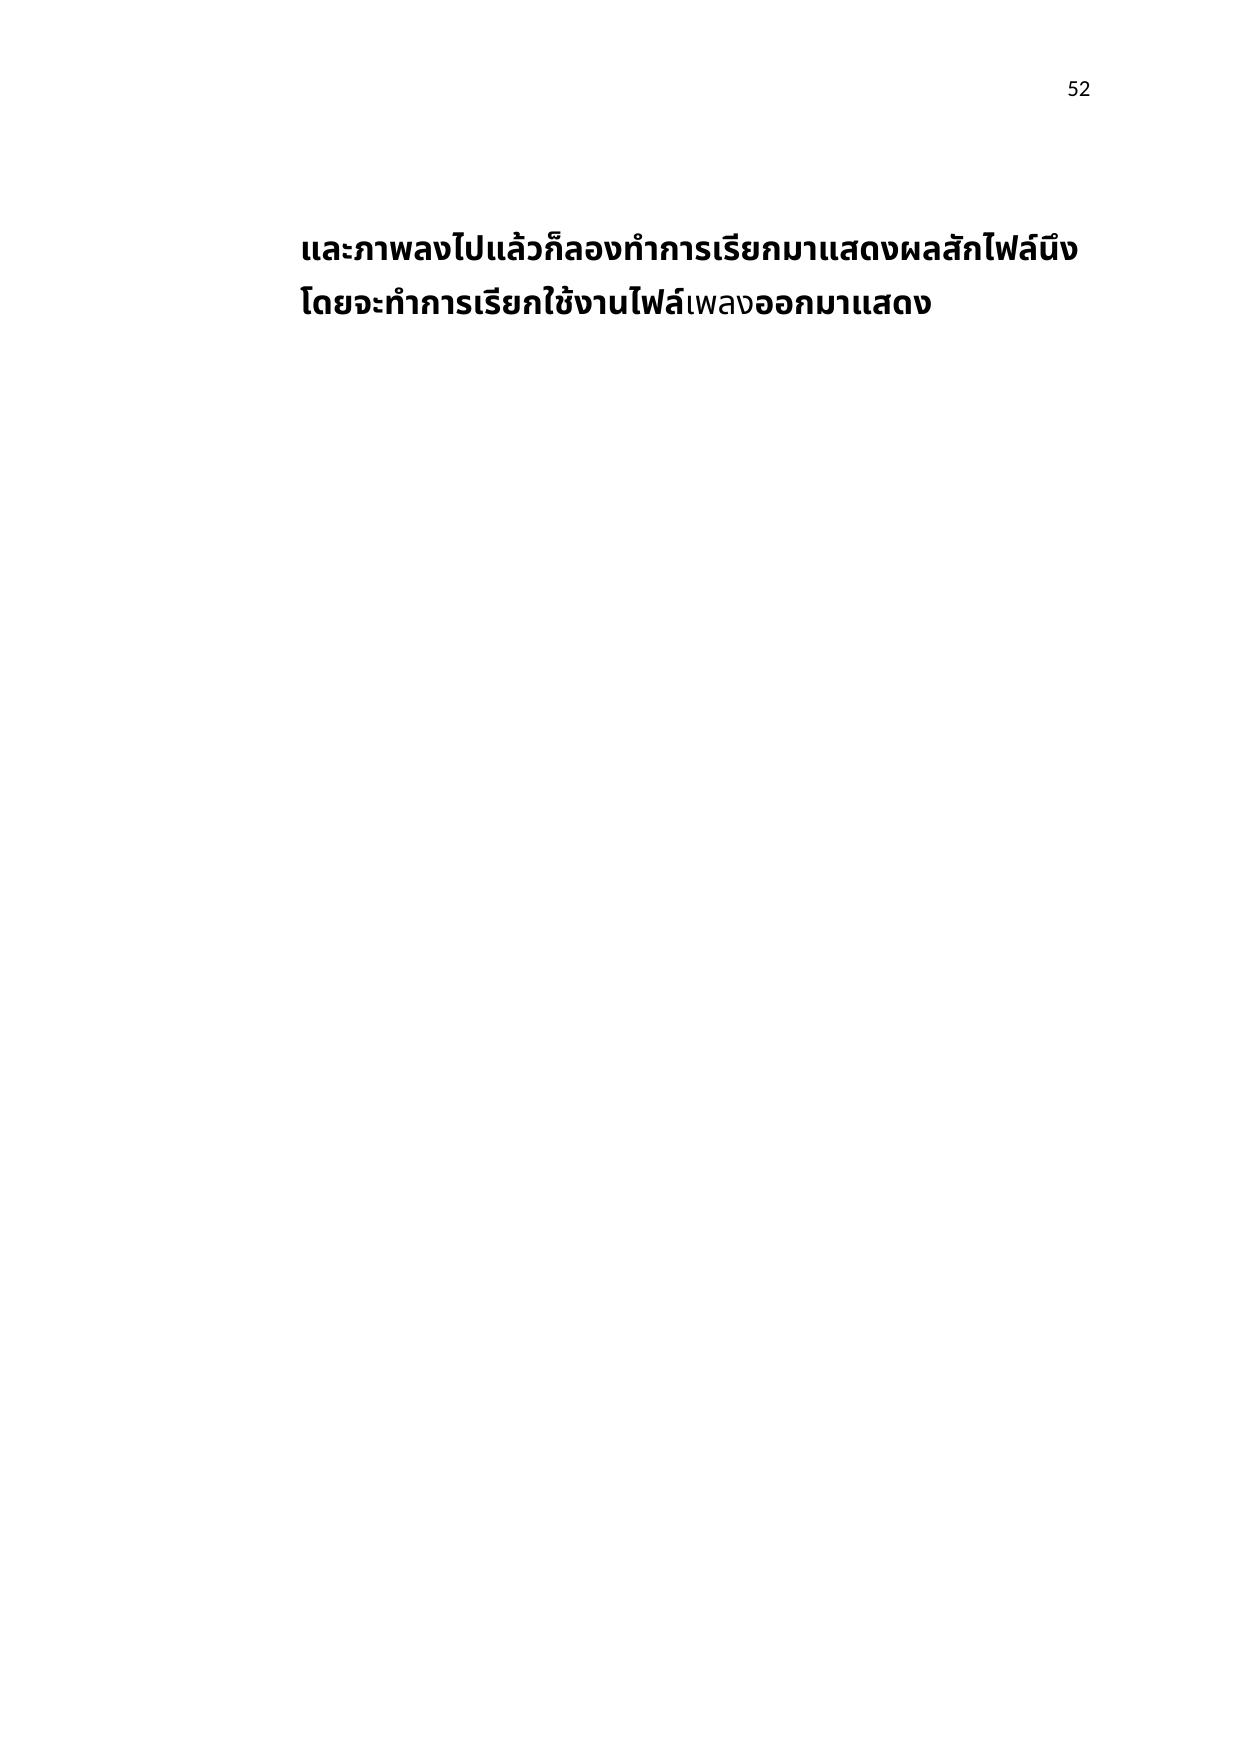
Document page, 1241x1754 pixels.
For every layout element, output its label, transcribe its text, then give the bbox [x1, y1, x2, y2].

list เมื่อนำไปใส่แล้วก็ทดลองเรียกใช้งานไฟล์ที่ถูกเก็บ ถ้ามีการแสดงผลก็สำเร็จ ตัวอย่างจากที่ได้อัพโหลดไฟล์เพลงและภาพลงไปแล้วก็ลองทำการเรียกมาแสดงผลสักไฟล์นึง โดยจะทำการเรียกใช้งานไฟล์เพลงออกมาแสดง [247, 225, 1090, 330]
